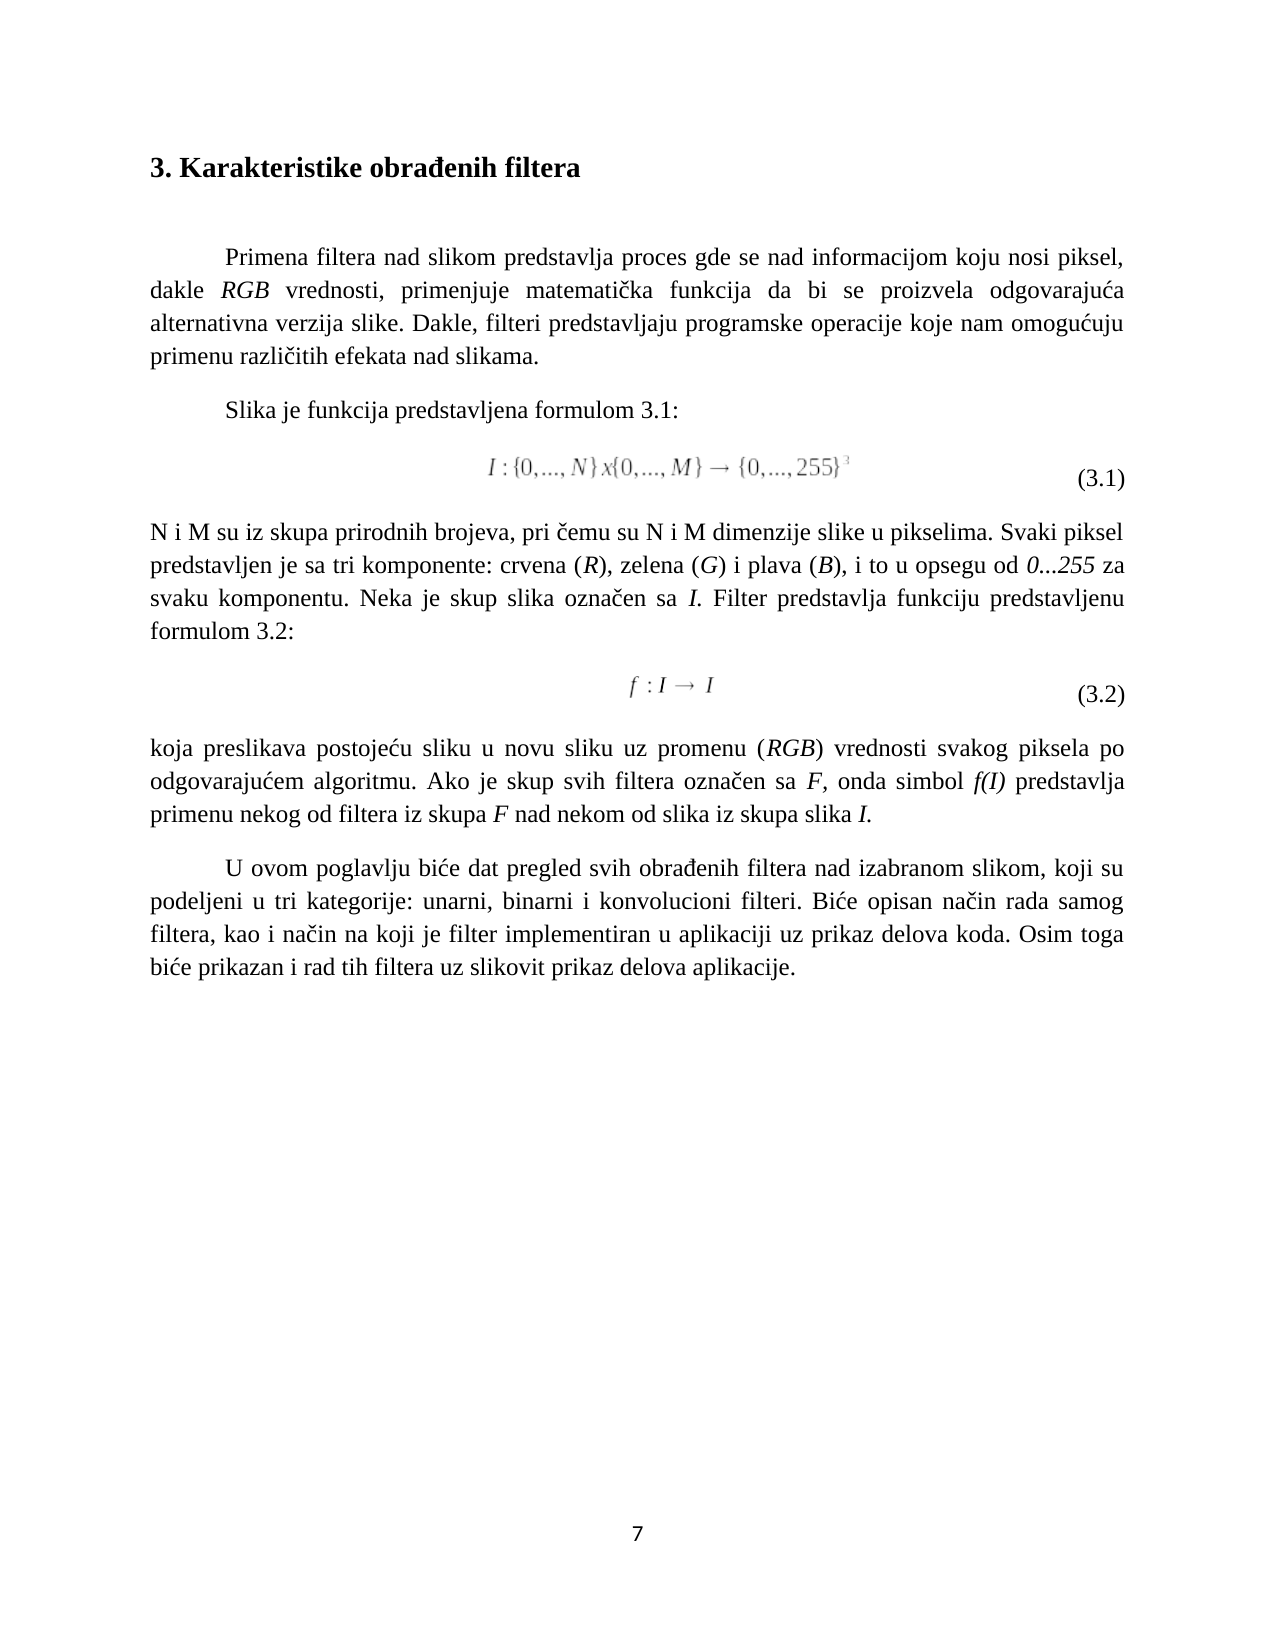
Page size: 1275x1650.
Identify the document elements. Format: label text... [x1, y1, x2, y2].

text U ovom poglavlju biće dat pregled svih obrađenih filtera nad izabranom slikom, koji su podeljeni u tri kategorije: unarni, binarni i konvolucioni filteri. Biće opisan način rada samog filtera, kao i način na koji je filter implementiran u aplikaciji uz prikaz delova koda. Osim toga biće prikazan i rad tih filtera uz slikovit prikaz delova aplikacije. [150, 853, 1125, 981]
text koja preslikava postojeću sliku u novu sliku uz promenu () vrednosti svakog piksela po odgovarajućem algoritmu. Ako je skup svih filtera označen sa F, onda simbol f(I) predstavlja primenu nekog od filtera iz skupa F nad nekom od slika iz skupa slika I. [150, 733, 1125, 828]
text Slika je funkcija predstavljena formulom 3.1: [150, 395, 1125, 424]
text (3.2) [150, 670, 1125, 708]
text N i M su iz skupa prirodnih brojeva, pri čemu su N i M dimenzije slike u pikselima. Svaki piksel predstavljen je sa tri komponente: crvena (R), zelena (G) i plava (B), i to u opsegu od 0...255 za svaku komponentu. Neka je skup slika označen sa I. Filter predstavlja funkciju predstavljenu formulom 3.2: [150, 517, 1125, 645]
text Primena filtera nad slikom predstavlja proces gde se nad informacijom koju nosi piksel, dakle RGB vrednosti, primenjuje matematička funkcija da bi se proizvela odgovarajuća alternativna verzija slike. Dakle, filteri predstavljaju programske operacije koje nam omogućuju primenu različitih efekata nad slikama. [150, 242, 1125, 370]
subtitle Karakteristike obrađenih filtera [150, 150, 1125, 183]
text (3.1) [150, 449, 1125, 492]
